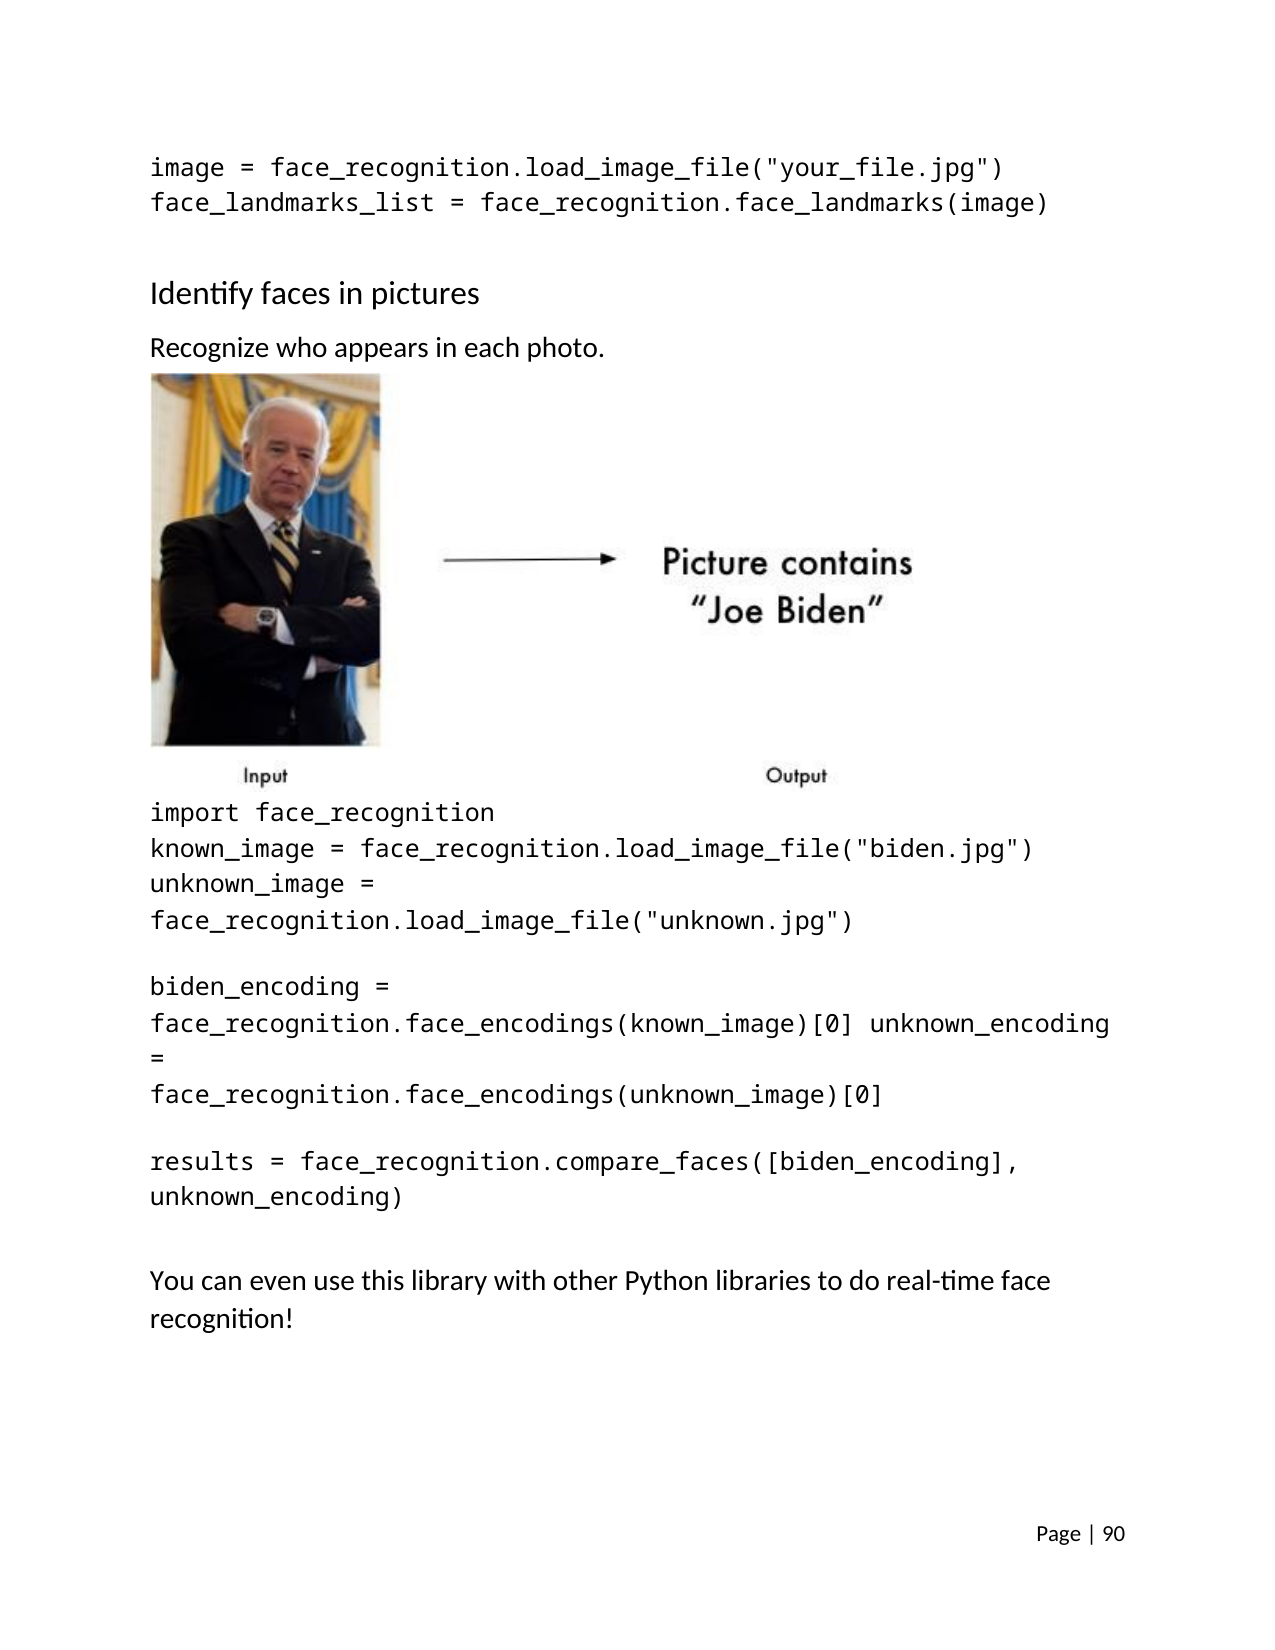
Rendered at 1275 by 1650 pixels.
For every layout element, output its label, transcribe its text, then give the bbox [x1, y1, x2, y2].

text image = face_recognition.load_image_file("your_file.jpg") face_landmarks_list = face_recognition.face_landmarks(image) [149, 150, 1125, 219]
picture [150, 373, 926, 792]
text You can even use this library with other Python libraries to do real-time face recognition! [149, 1262, 1118, 1336]
text Identify faces in pictures [149, 272, 1125, 313]
text import face_recognition [149, 795, 1125, 829]
text results = face_recognition.compare_faces([biden_encoding], unknown_encoding) [149, 1143, 1125, 1212]
text face_recognition.face_encodings(known_image)[0] unknown_encoding = [149, 1005, 1125, 1074]
text face_recognition.load_image_file("unknown.jpg") [149, 902, 1125, 936]
text Recognize who appears in each photo. [149, 329, 1118, 364]
text face_recognition.face_encodings(unknown_image)[0] [149, 1077, 1125, 1111]
text biden_encoding = [149, 969, 1125, 1003]
text known_image = face_recognition.load_image_file("biden.jpg") unknown_image = [149, 831, 1125, 900]
